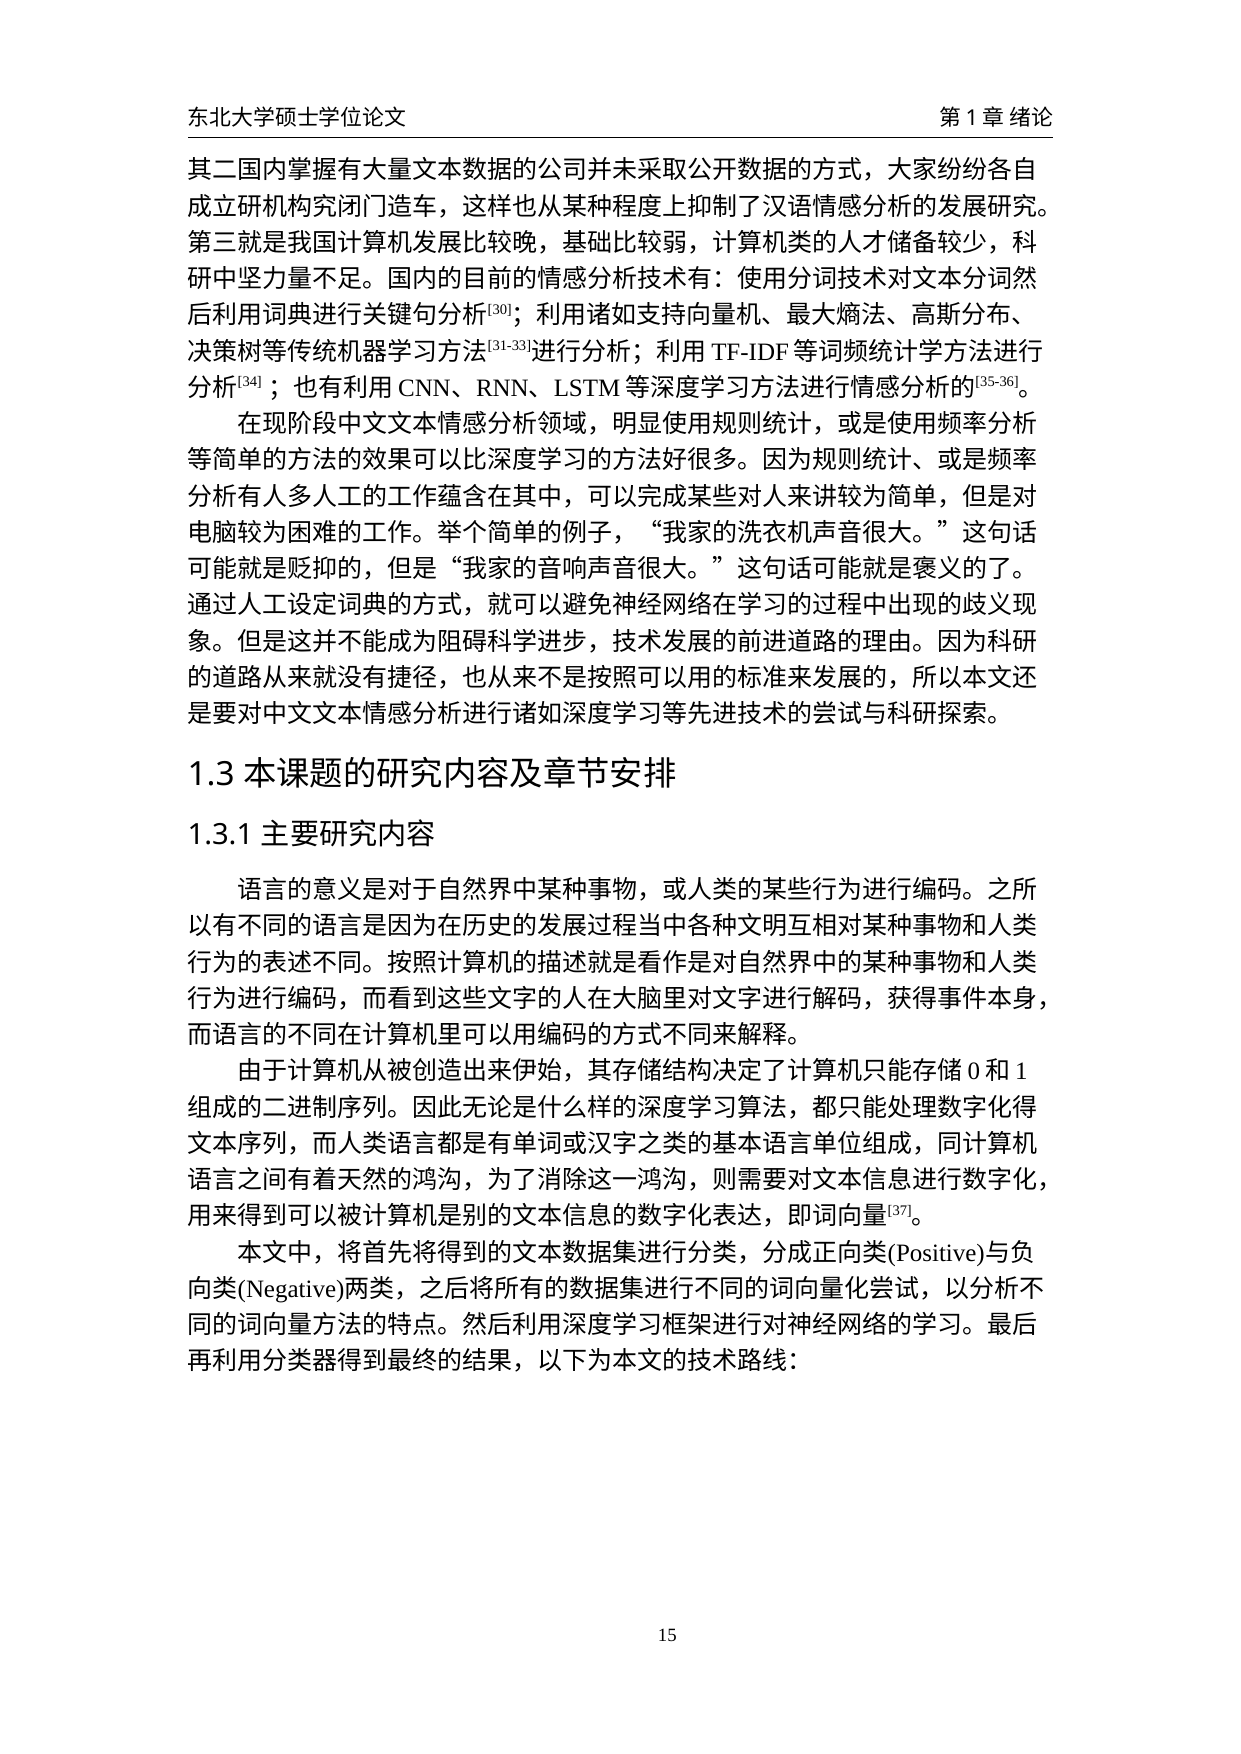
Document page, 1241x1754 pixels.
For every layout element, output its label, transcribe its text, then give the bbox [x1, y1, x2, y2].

subtitle 1.3 本课题的研究内容及章节安排 [187, 746, 1053, 795]
text 在现阶段中文文本情感分析领域，明显使用规则统计，或是使用频率分析等简单的方法的效果可以比深度学习的方法好很多。因为规则统计、或是频率分析有人多人工的工作蕴含在其中，可以完成某些对人来讲较为简单，但是对电脑较为困难的工作。举个简单的例子，“我家的洗衣机声音很大。”这句话可能就是贬抑的，但是“我家的音响声音很大。”这句话可能就是褒义的了。通过人工设定词典的方式，就可以避免神经网络在学习的过程中出现的歧义现象。但是这并不能成为阻碍科学进步，技术发展的前进道路的理由。因为科研的道路从来就没有捷径，也从来不是按照可以用的标准来发展的，所以本文还是要对中文文本情感分析进行诸如深度学习等先进技术的尝试与科研探索。 [187, 404, 1053, 730]
text 本文中，将首先将得到的文本数据集进行分类，分成正向类(Positive)与负向类(Negative)两类，之后将所有的数据集进行不同的词向量化尝试，以分析不同的词向量方法的特点。然后利用深度学习框架进行对神经网络的学习。最后再利用分类器得到最终的结果，以下为本文的技术路线： [187, 1232, 1053, 1377]
text 语言的意义是对于自然界中某种事物，或人类的某些行为进行编码。之所以有不同的语言是因为在历史的发展过程当中各种文明互相对某种事物和人类行为的表述不同。按照计算机的描述就是看作是对自然界中的某种事物和人类行为进行编码，而看到这些文字的人在大脑里对文字进行解码，获得事件本身，而语言的不同在计算机里可以用编码的方式不同来解释。 [187, 869, 1053, 1051]
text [187, 150, 1053, 404]
text 由于计算机从被创造出来伊始，其存储结构决定了计算机只能存储0和1组成的二进制序列。因此无论是什么样的深度学习算法，都只能处理数字化得文本序列，而人类语言都是有单词或汉字之类的基本语言单位组成，同计算机语言之间有着天然的鸿沟，为了消除这一鸿沟，则需要对文本信息进行数字化，用来得到可以被计算机是别的文本信息的数字化表达，即词向量[37]。 [187, 1051, 1053, 1232]
subtitle 1.3.1 主要研究内容 [187, 811, 1053, 853]
